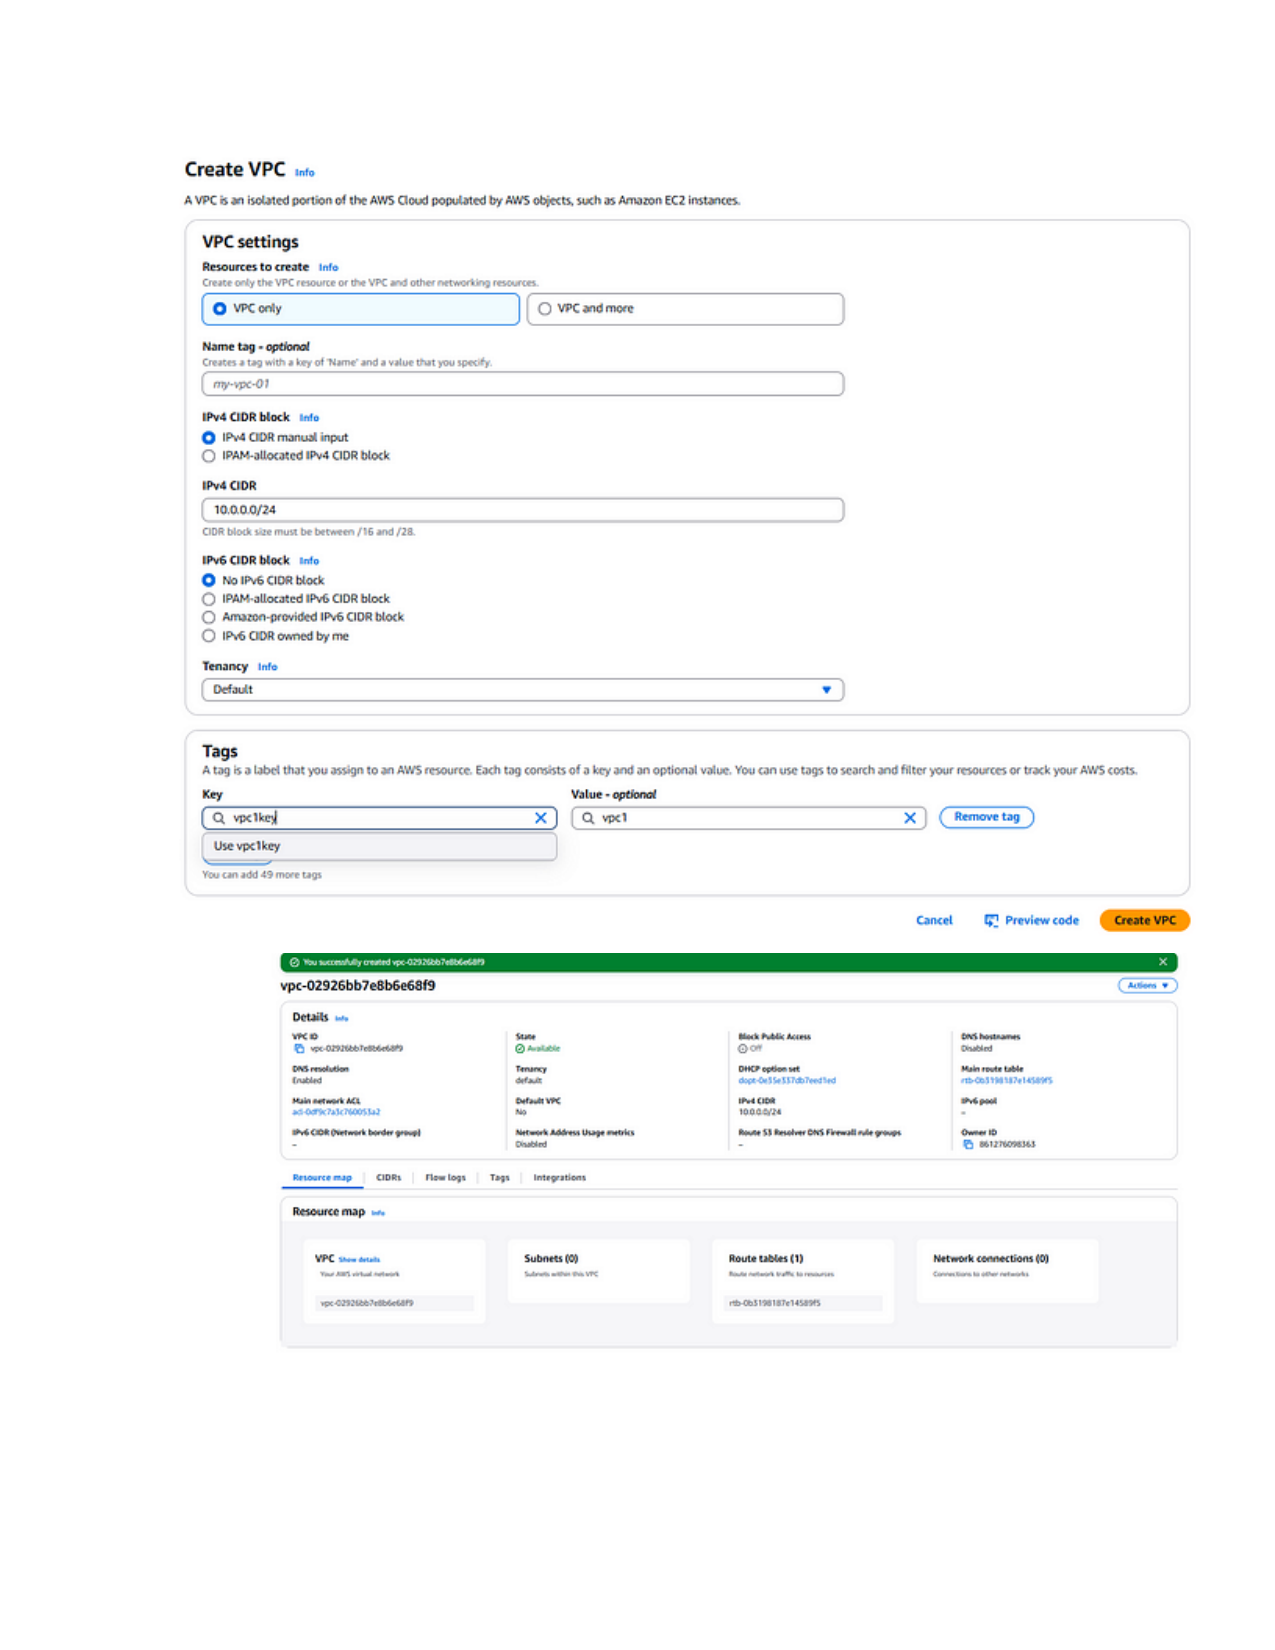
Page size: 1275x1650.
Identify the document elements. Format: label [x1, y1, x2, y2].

picture [150, 150, 1244, 1451]
